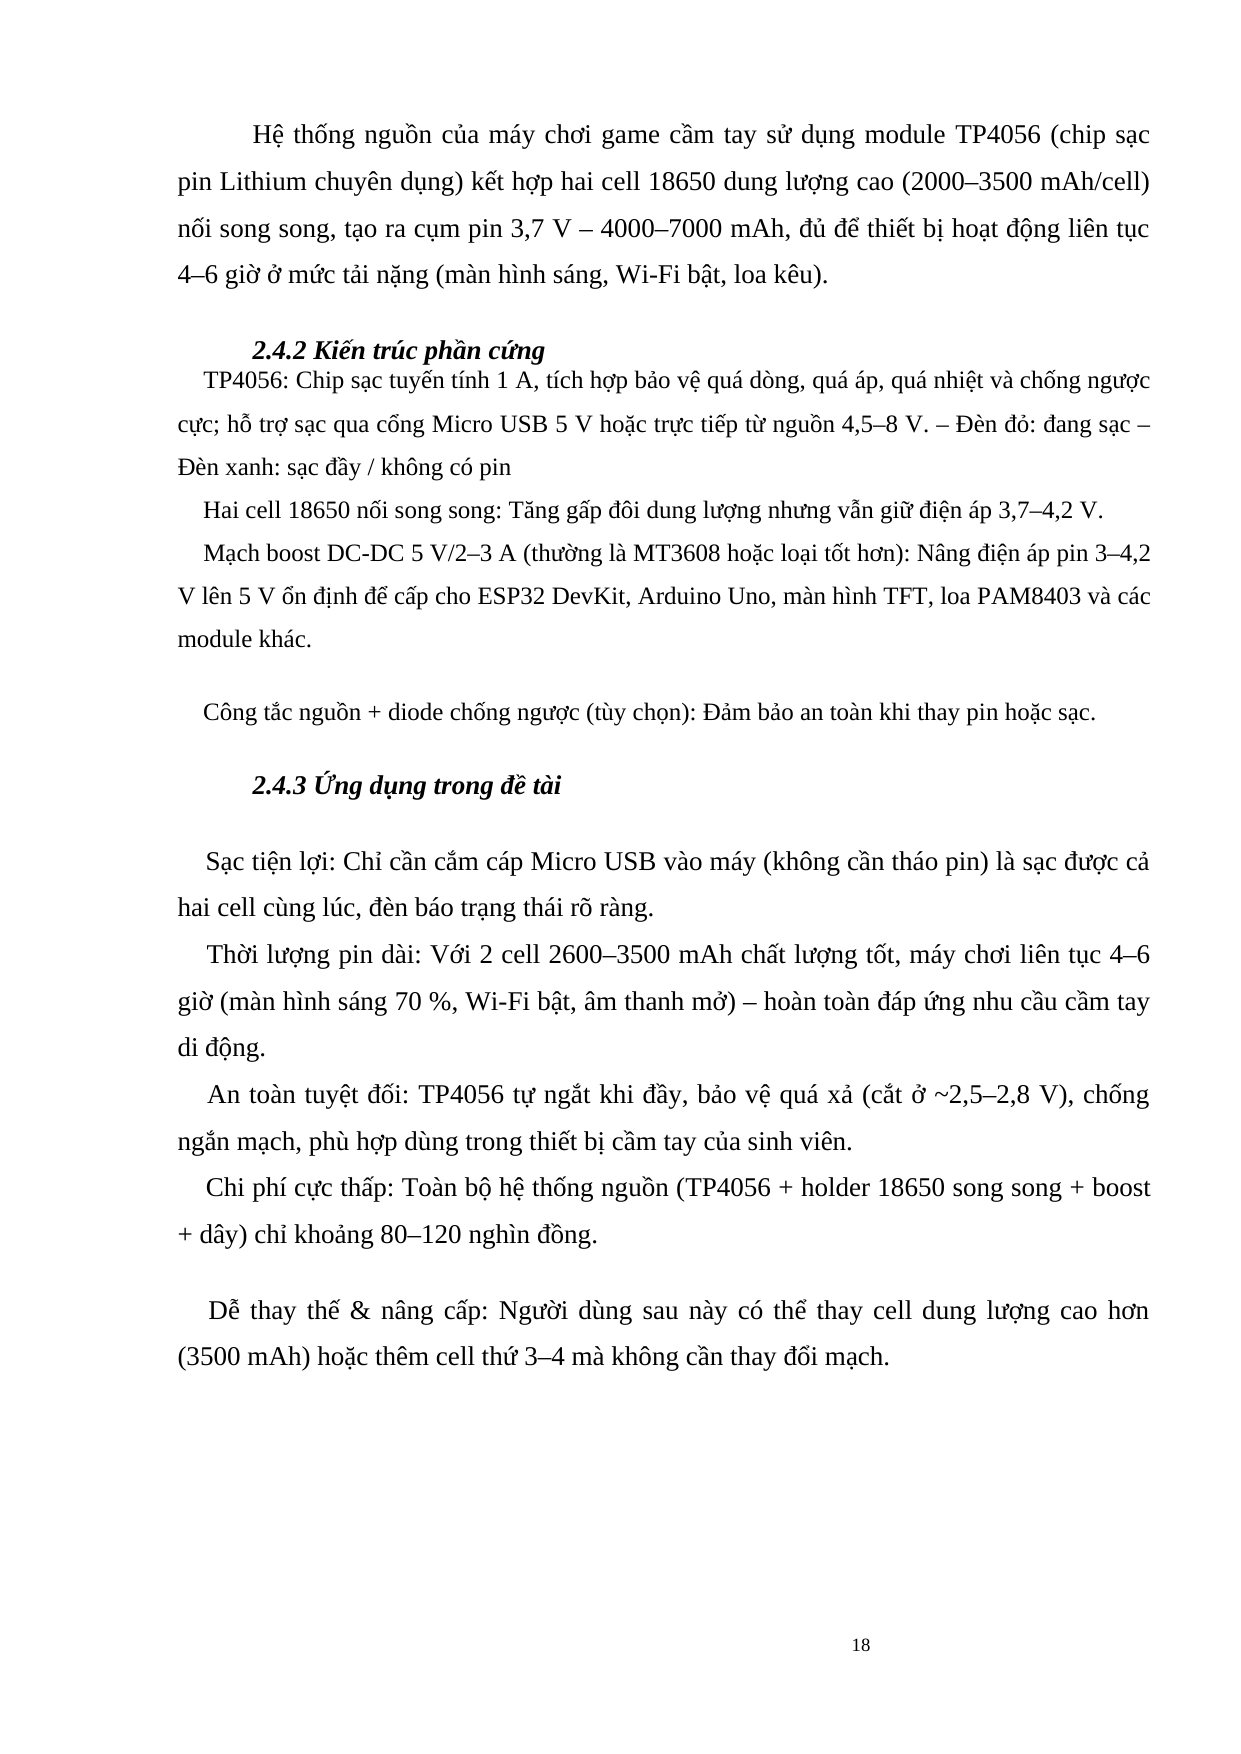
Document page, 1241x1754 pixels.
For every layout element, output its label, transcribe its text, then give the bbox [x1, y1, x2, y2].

text Hệ thống nguồn của máy chơi game cầm tay sử dụng module TP4056 (chip sạc pin Lithium chuyên dụng) kết hợp hai cell 18650 dung lượng cao (2000–3500 mAh/cell) nối song song, tạo ra cụm pin 3,7 V – 4000–7000 mAh, đủ để thiết bị hoạt động liên tục 4–6 giờ ở mức tải nặng (màn hình sáng, Wi-Fi bật, loa kêu). [177, 118, 1152, 290]
subtitle 2.4.2 Kiến trúc phần cứng [177, 334, 1152, 366]
text  Công tắc nguồn + diode chống ngược (tùy chọn): Đảm bảo an toàn khi thay pin hoặc sạc. [177, 697, 1152, 725]
text 2.4.3 Ứng dụng trong đề tài [177, 769, 1152, 800]
text  Dễ thay thế & nâng cấp: Người dùng sau này có thể thay cell dung lượng cao hơn (3500 mAh) hoặc thêm cell thứ 3–4 mà không cần thay đổi mạch. [177, 1294, 1152, 1372]
text  An toàn tuyệt đối: TP4056 tự ngắt khi đầy, bảo vệ quá xả (cắt ở ~2,5–2,8 V), chống ngắn mạch, phù hợp dùng trong thiết bị cầm tay của sinh viên. [177, 1078, 1152, 1156]
text  Sạc tiện lợi: Chỉ cần cắm cáp Micro USB vào máy (không cần tháo pin) là sạc được cả hai cell cùng lúc, đèn báo trạng thái rõ ràng. [177, 845, 1152, 922]
text  TP4056: Chip sạc tuyến tính 1 A, tích hợp bảo vệ quá dòng, quá áp, quá nhiệt và chống ngược cực; hỗ trợ sạc qua cổng Micro USB 5 V hoặc trực tiếp từ nguồn 4,5–8 V. – Đèn đỏ: đang sạc – Đèn xanh: sạc đầy / không có pin [177, 366, 1152, 481]
text  Hai cell 18650 nối song song: Tăng gấp đôi dung lượng nhưng vẫn giữ điện áp 3,7–4,2 V. [177, 495, 1152, 524]
text  Thời lượng pin dài: Với 2 cell 2600–3500 mAh chất lượng tốt, máy chơi liên tục 4–6 giờ (màn hình sáng 70 %, Wi-Fi bật, âm thanh mở) – hoàn toàn đáp ứng nhu cầu cầm tay di động. [177, 938, 1152, 1062]
text  Chi phí cực thấp: Toàn bộ hệ thống nguồn (TP4056 + holder 18650 song song + boost + dây) chỉ khoảng 80–120 nghìn đồng. [177, 1171, 1152, 1249]
text  Mạch boost DC-DC 5 V/2–3 A (thường là MT3608 hoặc loại tốt hơn): Nâng điện áp pin 3–4,2 V lên 5 V ổn định để cấp cho ESP32 DevKit, Arduino Uno, màn hình TFT, loa PAM8403 và các module khác. [177, 538, 1152, 653]
